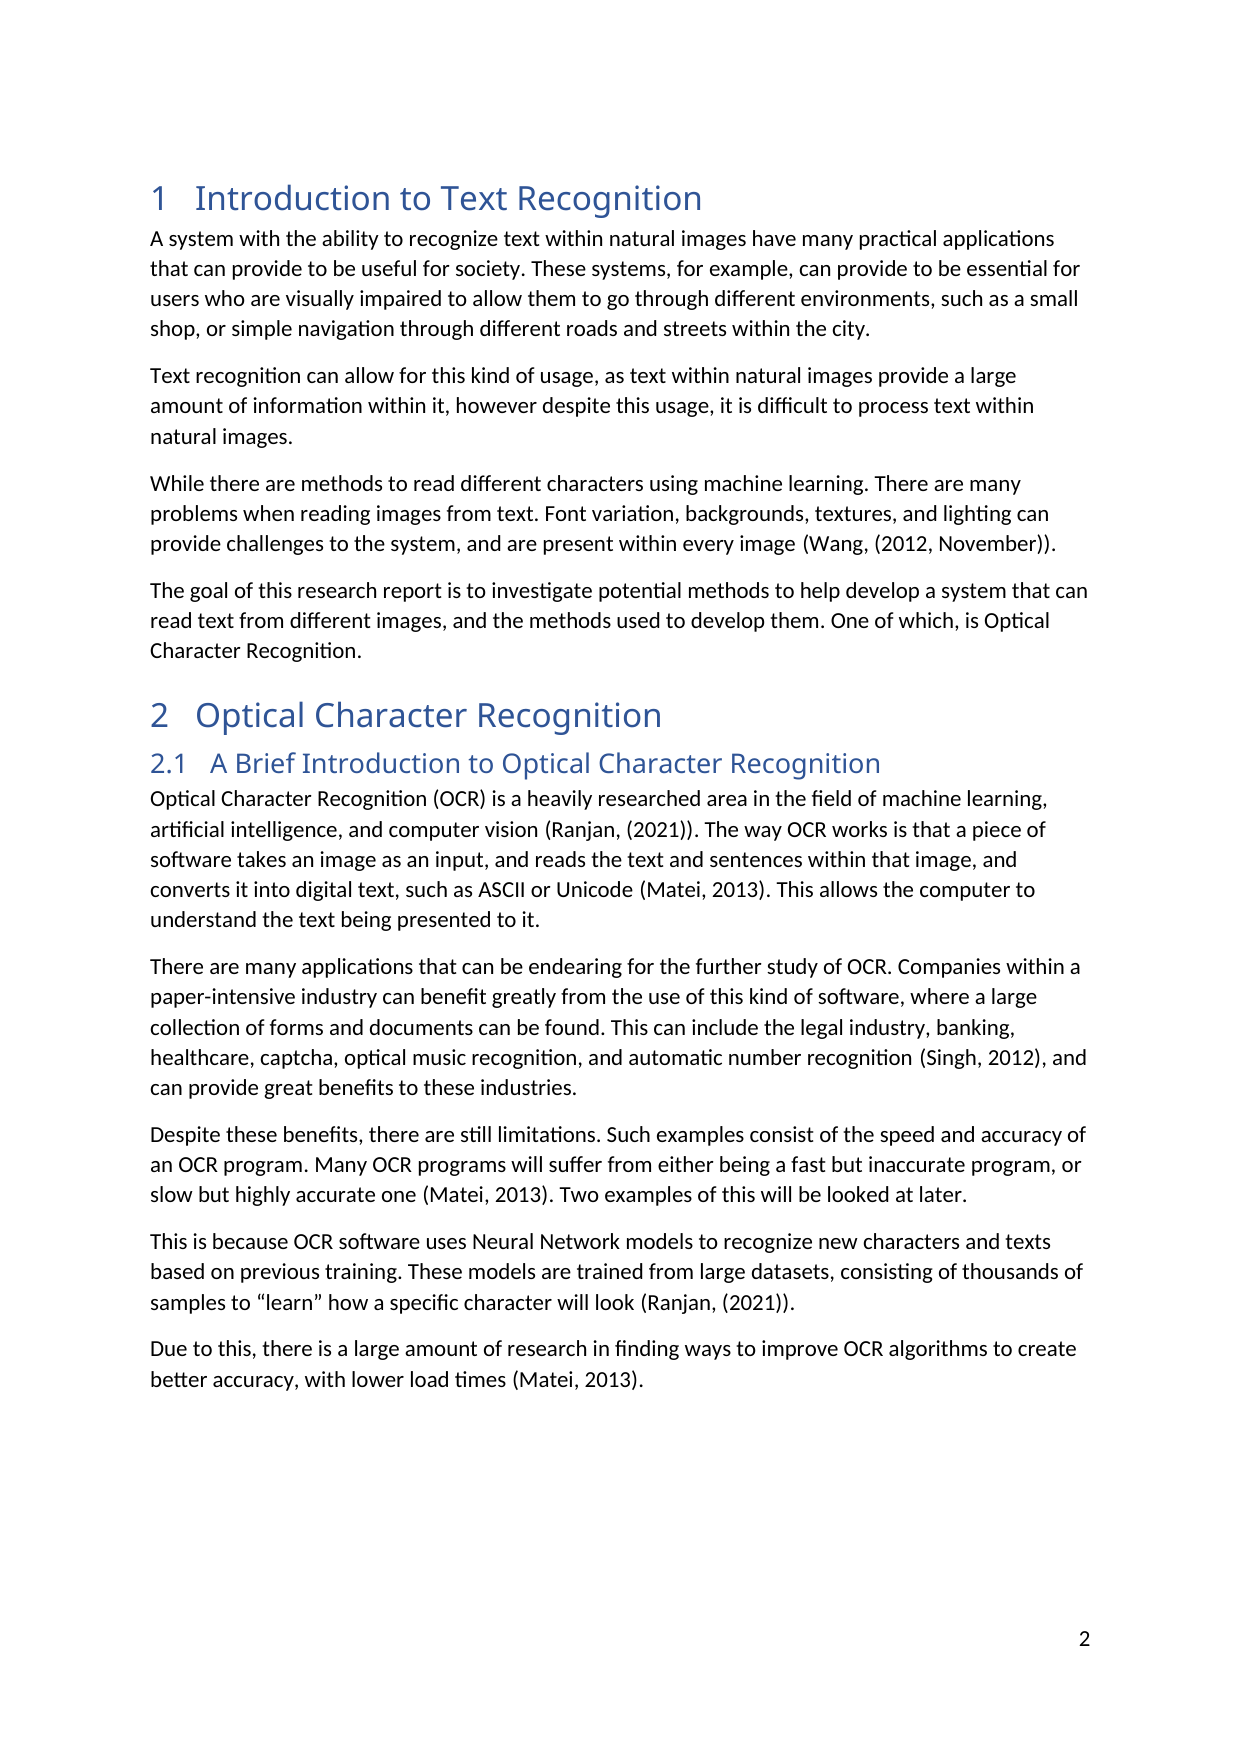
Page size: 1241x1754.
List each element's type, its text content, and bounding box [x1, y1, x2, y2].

text Optical Character Recognition (OCR) is a heavily researched area in the field of machine learning, artificial intelligence, and computer vision . The way OCR works is that a piece of software takes an image as an input, and reads the text and sentences within that image, and converts it into digital text, such as ASCII or Unicode . This allows the computer to understand the text being presented to it. [150, 784, 1090, 933]
subtitle Optical Character Recognition [150, 692, 1090, 737]
text While there are methods to read different characters using machine learning. There are many problems when reading images from text. Font variation, backgrounds, textures, and lighting can provide challenges to the system, and are present within every image . [150, 469, 1090, 557]
text The goal of this research report is to investigate potential methods to help develop a system that can read text from different images, and the methods used to develop them. One of which, is Optical Character Recognition. [150, 576, 1090, 664]
text Text recognition can allow for this kind of usage, as text within natural images provide a large amount of information within it, however despite this usage, it is difficult to process text within natural images. [150, 361, 1090, 450]
subtitle A Brief Introduction to Optical Character Recognition [150, 745, 1090, 782]
text Despite these benefits, there are still limitations. Such examples consist of the speed and accuracy of an OCR program. Many OCR programs will suffer from either being a fast but inaccurate program, or slow but highly accurate one . Two examples of this will be looked at later. [150, 1120, 1090, 1208]
text This is because OCR software uses Neural Network models to recognize new characters and texts based on previous training. These models are trained from large datasets, consisting of thousands of samples to “learn” how a specific character will look . [150, 1227, 1090, 1316]
text A system with the ability to recognize text within natural images have many practical applications that can provide to be useful for society. These systems, for example, can provide to be essential for users who are visually impaired to allow them to go through different environments, such as a small shop, or simple navigation through different roads and streets within the city. [150, 224, 1090, 343]
subtitle Introduction to Text Recognition [150, 175, 1090, 220]
text Due to this, there is a large amount of research in finding ways to improve OCR algorithms to create better accuracy, with lower load times . [150, 1334, 1090, 1393]
text There are many applications that can be endearing for the further study of OCR. Companies within a paper-intensive industry can benefit greatly from the use of this kind of software, where a large collection of forms and documents can be found. This can include the legal industry, banking, healthcare, captcha, optical music recognition, and automatic number recognition , and can provide great benefits to these industries. [150, 952, 1090, 1101]
